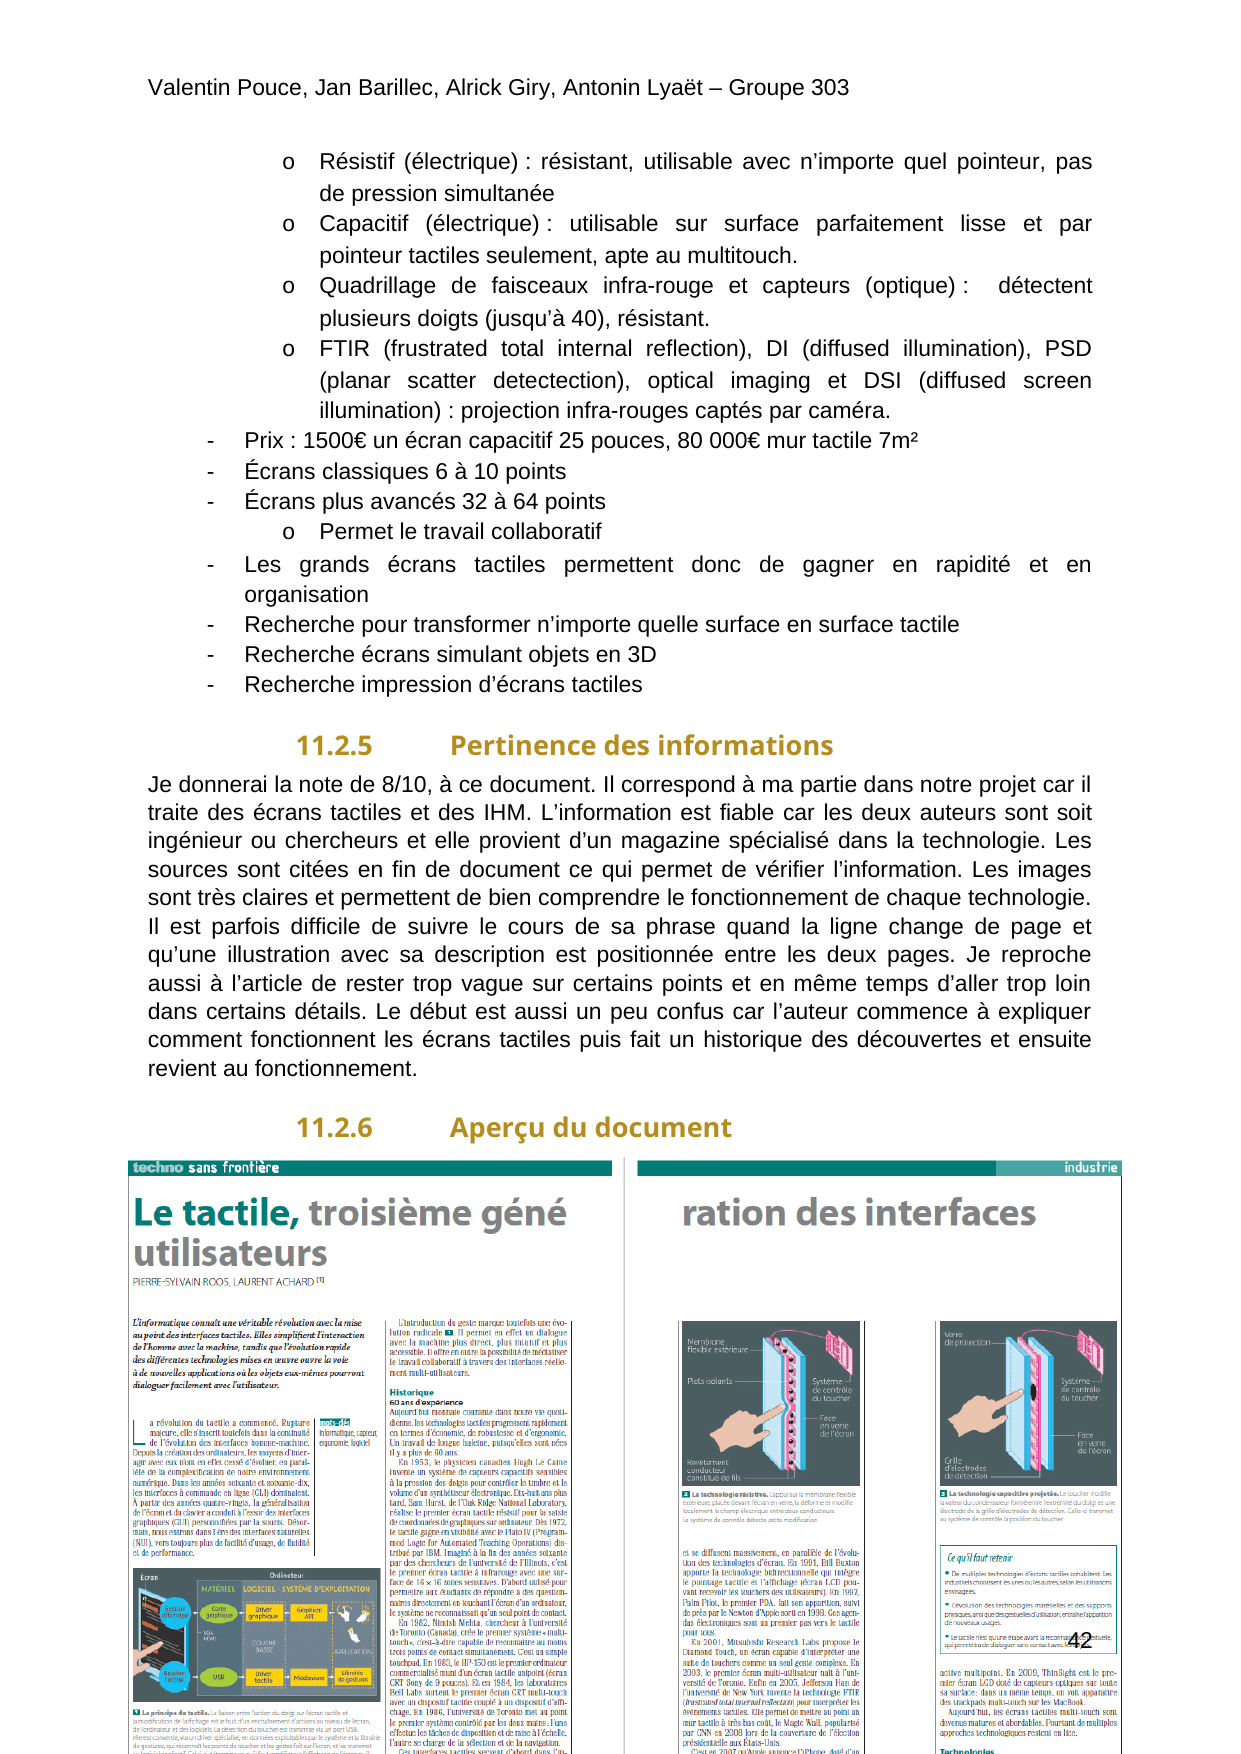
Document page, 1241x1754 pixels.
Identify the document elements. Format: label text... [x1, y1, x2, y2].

list Prix : 1500€ un écran capacitif 25 pouces, 80 000€ mur tactile 7m² [207, 427, 1093, 454]
list Écrans plus avancés 32 à 64 points [207, 488, 1093, 514]
subtitle Aperçu du document [295, 1108, 1093, 1145]
list Recherche impression d’écrans tactiles [207, 671, 1093, 698]
subtitle Pertinence des informations [295, 727, 1093, 763]
list Recherche écrans simulant objets en 3D [207, 641, 1093, 667]
list Quadrillage de faisceaux infra-rouge et capteurs (optique) : détectent plusieurs doigts (jusqu’à 40), résistant. [282, 272, 1093, 331]
list FTIR (frustrated total internal reflection), DI (diffused illumination), PSD (planar scatter detectection), optical imaging et DSI (diffused screen illumination) : projection infra-rouges captés par caméra. [282, 335, 1093, 423]
list Les grands écrans tactiles permettent donc de gagner en rapidité et en organisation [207, 551, 1093, 607]
text Je donnerai la note de 8/10, à ce document. Il correspond à ma partie dans notre projet car il traite des écrans tactiles et des IHM. L’information est fiable car les deux auteurs sont soit ingénieur ou chercheurs et elle provient d’un magazine spécialisé dans la technologie. Les sources sont citées en fin de document ce qui permet de vérifier l’information. Les images sont très claires et permettent de bien comprendre le fonctionnement de chaque technologie. Il est parfois difficile de suivre le cours de sa phrase quand la ligne change de page et qu’une illustration avec sa description est positionnée entre les deux pages. Je reproche aussi à l’article de rester trop vague sur certains points et en même temps d’aller trop loin dans certains détails. Le début est aussi un peu confus car l’auteur commence à expliquer comment fonctionnent les écrans tactiles puis fait un historique des découvertes et ensuite revient au fonctionnement. [148, 771, 1093, 1081]
list Résistif (électrique) : résistant, utilisable avec n’importe quel pointeur, pas de pression simultanée [282, 148, 1093, 206]
list Écrans classiques 6 à 10 points [207, 458, 1093, 484]
list Permet le travail collaboratif [282, 518, 1093, 546]
picture [124, 1157, 1128, 1754]
list Capacitif (électrique) : utilisable sur surface parfaitement lisse et par pointeur tactiles seulement, apte au multitouch. [282, 210, 1093, 268]
list Recherche pour transformer n’importe quelle surface en surface tactile [207, 611, 1093, 637]
